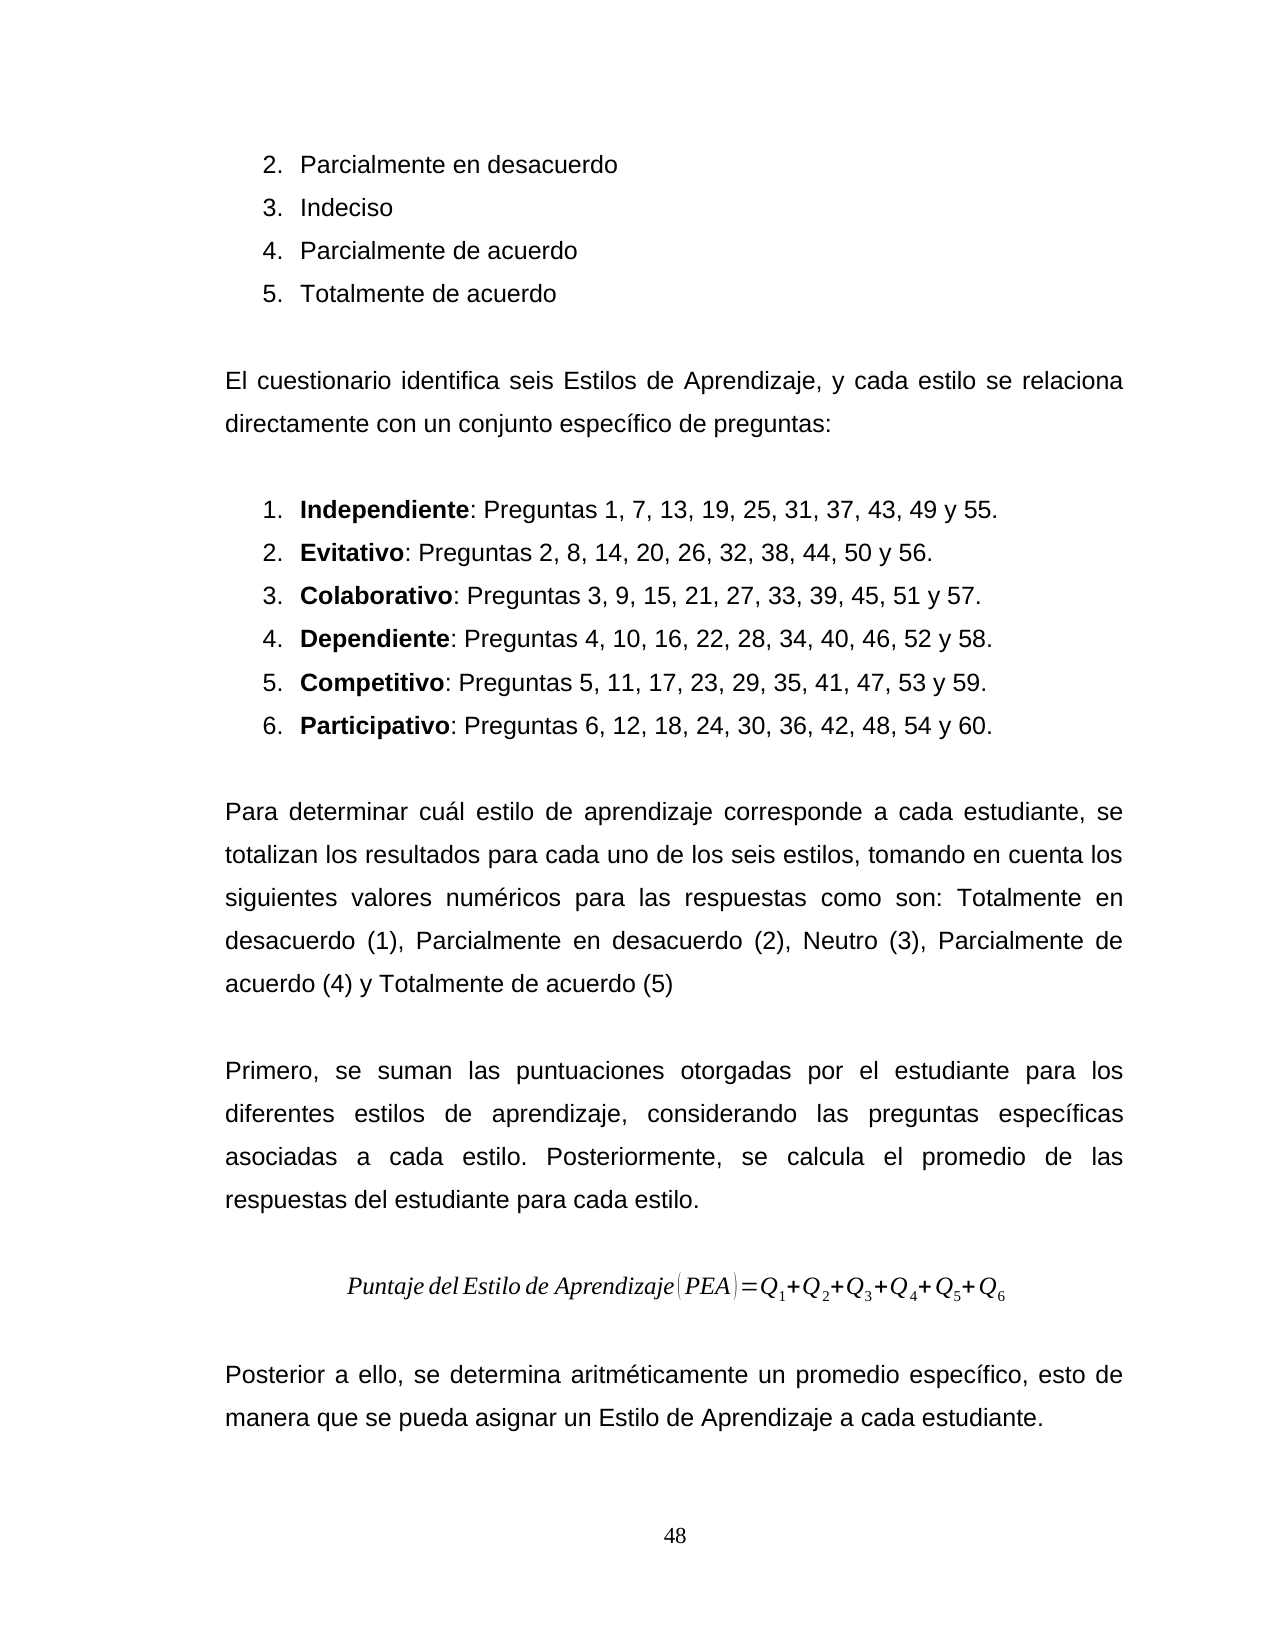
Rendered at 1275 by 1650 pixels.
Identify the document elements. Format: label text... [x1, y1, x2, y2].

list Indeciso [262, 193, 1125, 222]
list Competitivo: Preguntas 5, 11, 17, 23, 29, 35, 41, 47, 53 y 59. [262, 667, 1125, 696]
list Totalmente de acuerdo [262, 279, 1125, 308]
list Participativo: Preguntas 6, 12, 18, 24, 30, 36, 42, 48, 54 y 60. [262, 711, 1125, 739]
list Evitativo: Preguntas 2, 8, 14, 20, 26, 32, 38, 44, 50 y 56. [262, 538, 1125, 567]
text Primero, se suman las puntuaciones otorgadas por el estudiante para los diferentes estilos de aprendizaje, considerando las preguntas específicas asociadas a cada estilo. Posteriormente, se calcula el promedio de las respuestas del estudiante para cada estilo. [225, 1056, 1125, 1214]
list Parcialmente en desacuerdo [262, 150, 1125, 179]
text Posterior a ello, se determina aritméticamente un promedio específico, esto de manera que se pueda asignar un Estilo de Aprendizaje a cada estudiante. [225, 1360, 1125, 1432]
text El cuestionario identifica seis Estilos de Aprendizaje, y cada estilo se relaciona directamente con un conjunto específico de preguntas: [225, 366, 1125, 437]
list Colaborativo: Preguntas 3, 9, 15, 21, 27, 33, 39, 45, 51 y 57. [262, 581, 1125, 610]
list Dependiente: Preguntas 4, 10, 16, 22, 28, 34, 40, 46, 52 y 58. [262, 624, 1125, 653]
list Independiente: Preguntas 1, 7, 13, 19, 25, 31, 37, 43, 49 y 55. [262, 495, 1125, 524]
list Parcialmente de acuerdo [262, 236, 1125, 265]
text Para determinar cuál estilo de aprendizaje corresponde a cada estudiante, se totalizan los resultados para cada uno de los seis estilos, tomando en cuenta los siguientes valores numéricos para las respuestas como son: Totalmente en desacuerdo (1), Parcialmente en desacuerdo (2), Neutro (3), Parcialmente de acuerdo (4) y Totalmente de acuerdo (5) [225, 797, 1125, 998]
